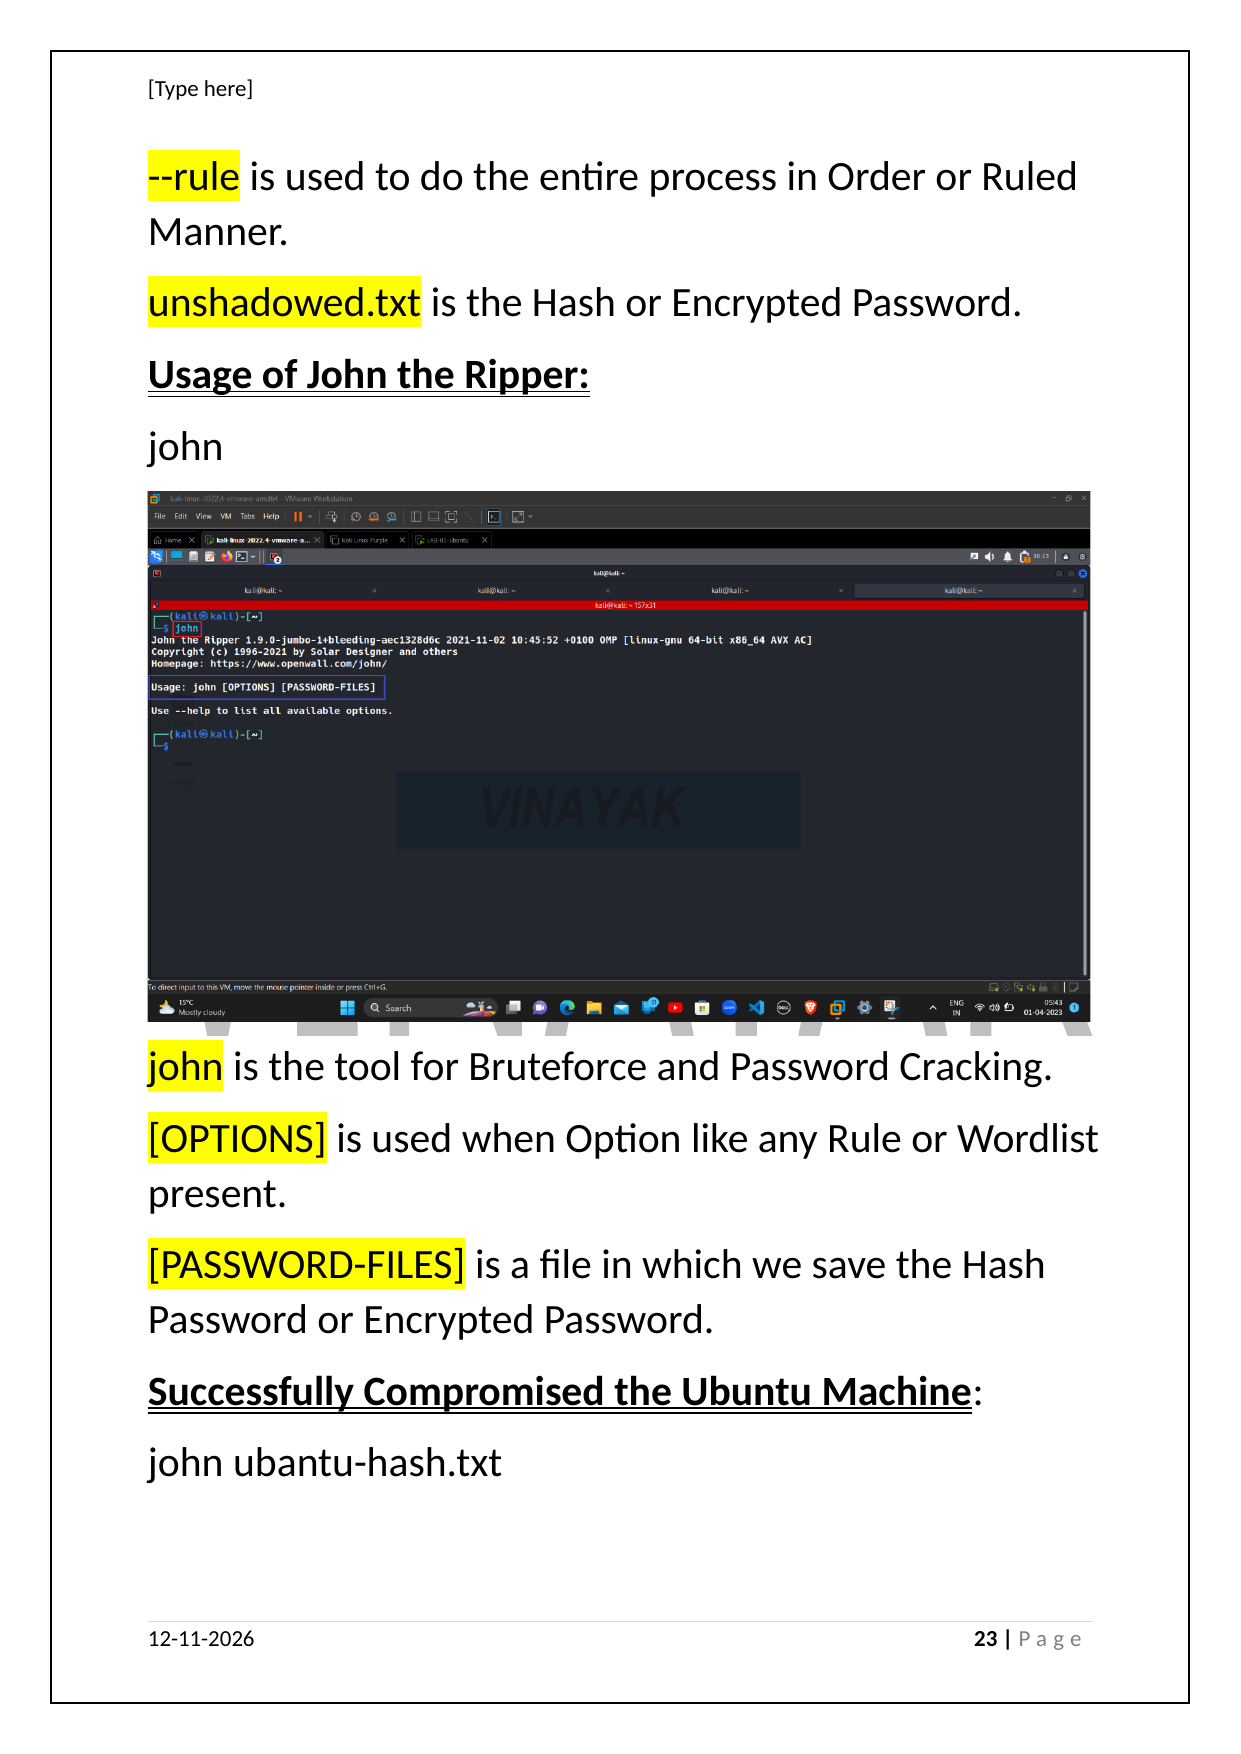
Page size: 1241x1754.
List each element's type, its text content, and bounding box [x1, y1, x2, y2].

text --rule is used to do the entire process in Order or Ruled Manner. [148, 150, 1112, 256]
text john [148, 419, 1112, 470]
text [OPTIONS] is used when Option like any Rule or Wordlist present. [148, 1112, 1124, 1218]
text Usage of John the Ripper: [148, 348, 1112, 399]
text john ubantu-hash.txt [148, 1436, 1124, 1487]
text [PASSWORD-FILES] is a file in which we save the Hash Password or Encrypted Password. [148, 1238, 1124, 1344]
text Successfully Compromised the Ubuntu Machine: [148, 1365, 1124, 1416]
text unshadowed.txt is the Hash or Encrypted Password. [421, 276, 1112, 327]
text john is the tool for Bruteforce and Password Cracking. [223, 1040, 1093, 1091]
picture [147, 491, 1091, 1022]
